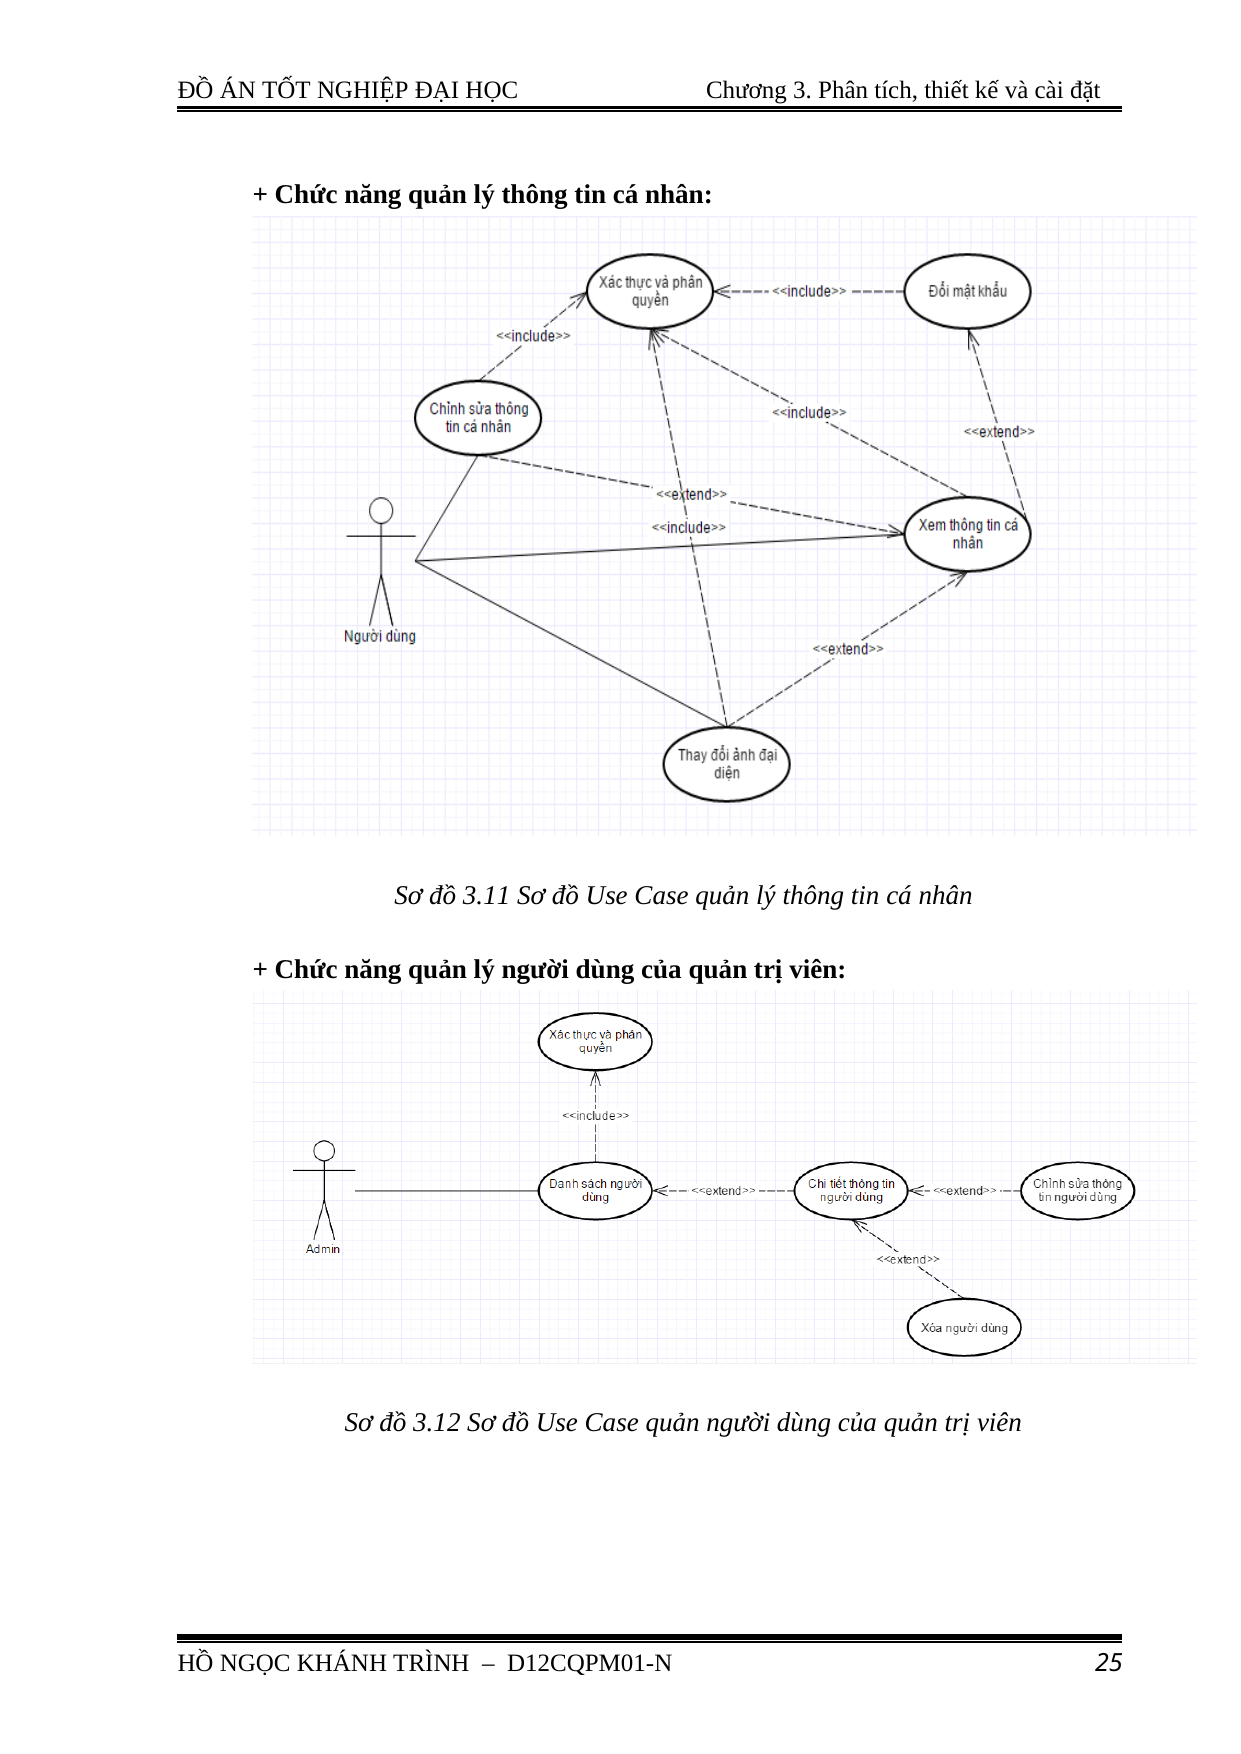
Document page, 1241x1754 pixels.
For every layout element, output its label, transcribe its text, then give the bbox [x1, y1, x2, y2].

text Sơ đồ 3.11 Sơ đồ Use Case quản lý thông tin cá nhân [252, 879, 1114, 910]
picture [252, 215, 1197, 836]
picture [252, 990, 1198, 1364]
text + Chức năng quản lý thông tin cá nhân: [252, 178, 1114, 209]
text + Chức năng quản lý người dùng của quản trị viên: [252, 953, 1114, 984]
text Sơ đồ 3.12 Sơ đồ Use Case quản người dùng của quản trị viên [252, 1406, 1114, 1437]
